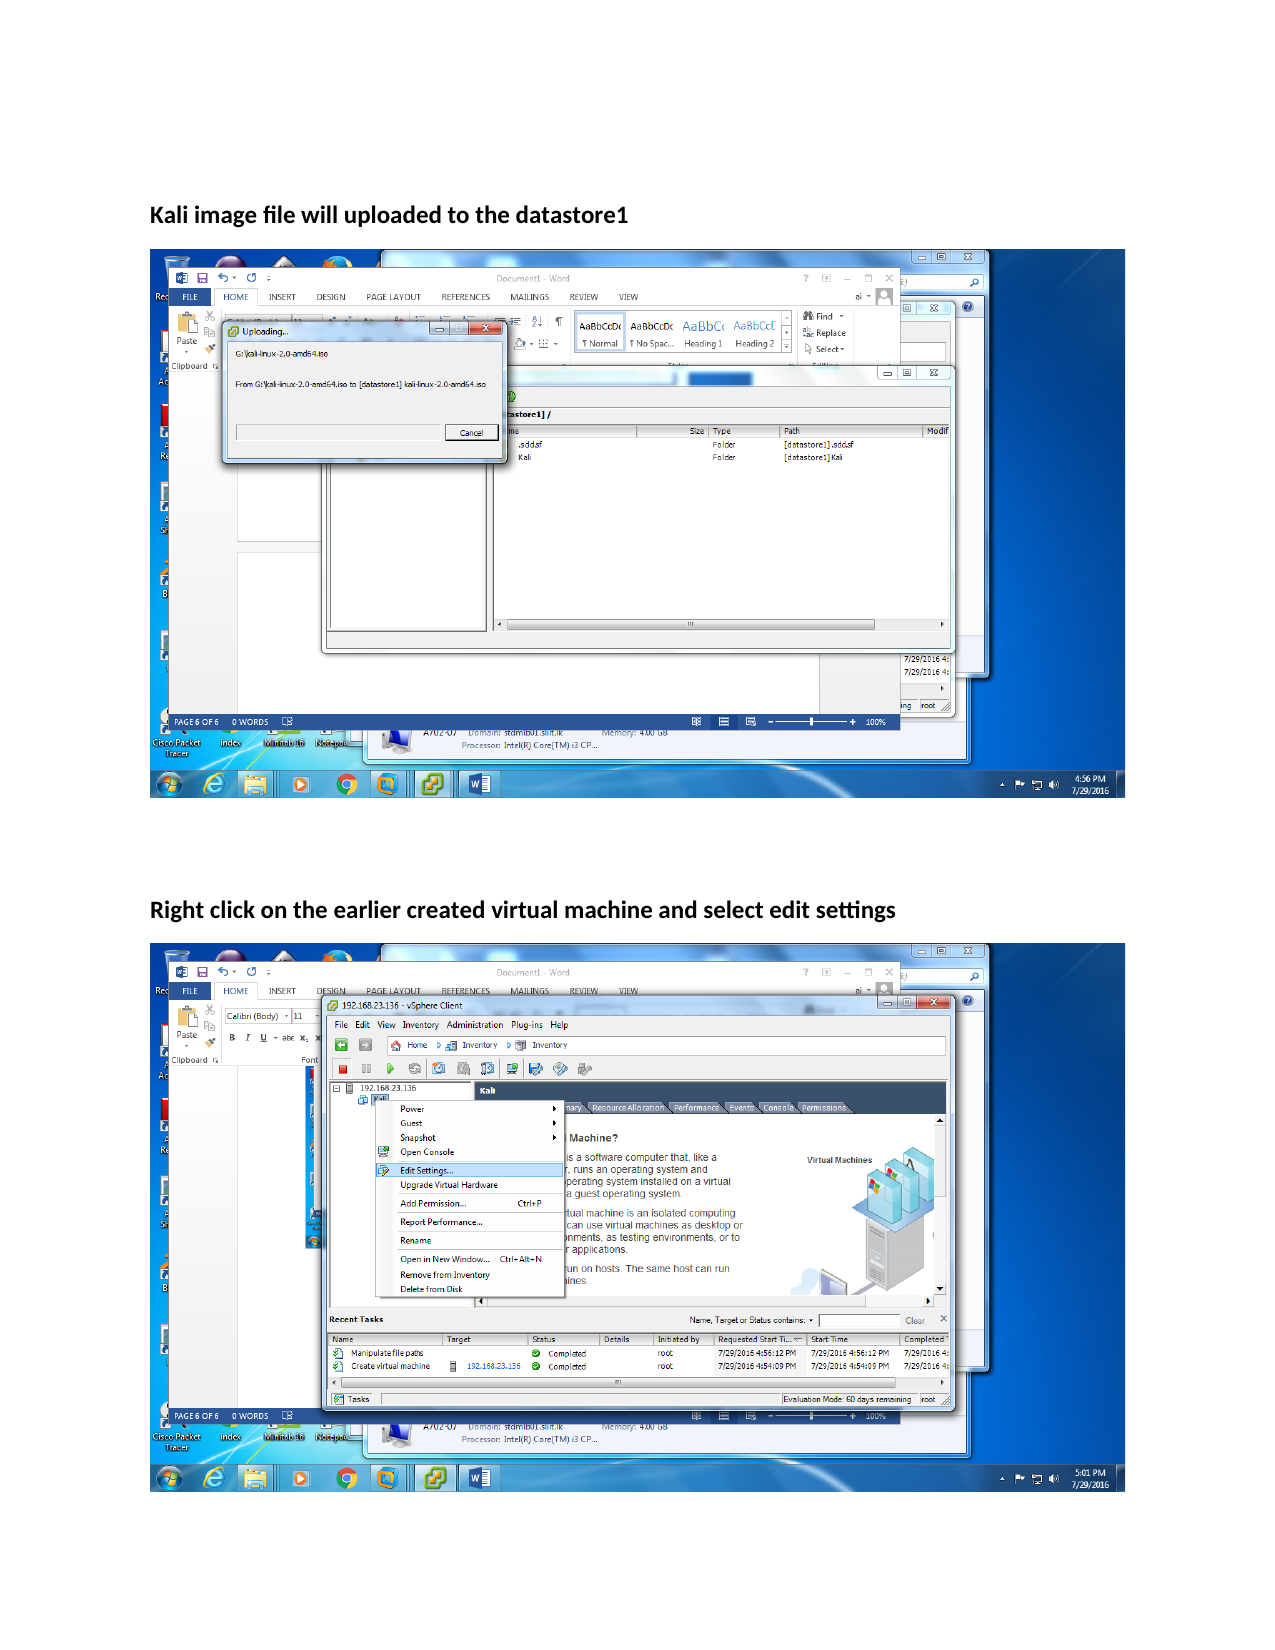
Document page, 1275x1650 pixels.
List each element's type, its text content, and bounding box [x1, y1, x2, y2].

picture [150, 249, 1125, 798]
text Kali image file will uploaded to the datastore1 [150, 199, 1125, 230]
picture [150, 943, 1125, 1492]
text Right click on the earlier created virtual machine and select edit settings [150, 894, 1125, 924]
